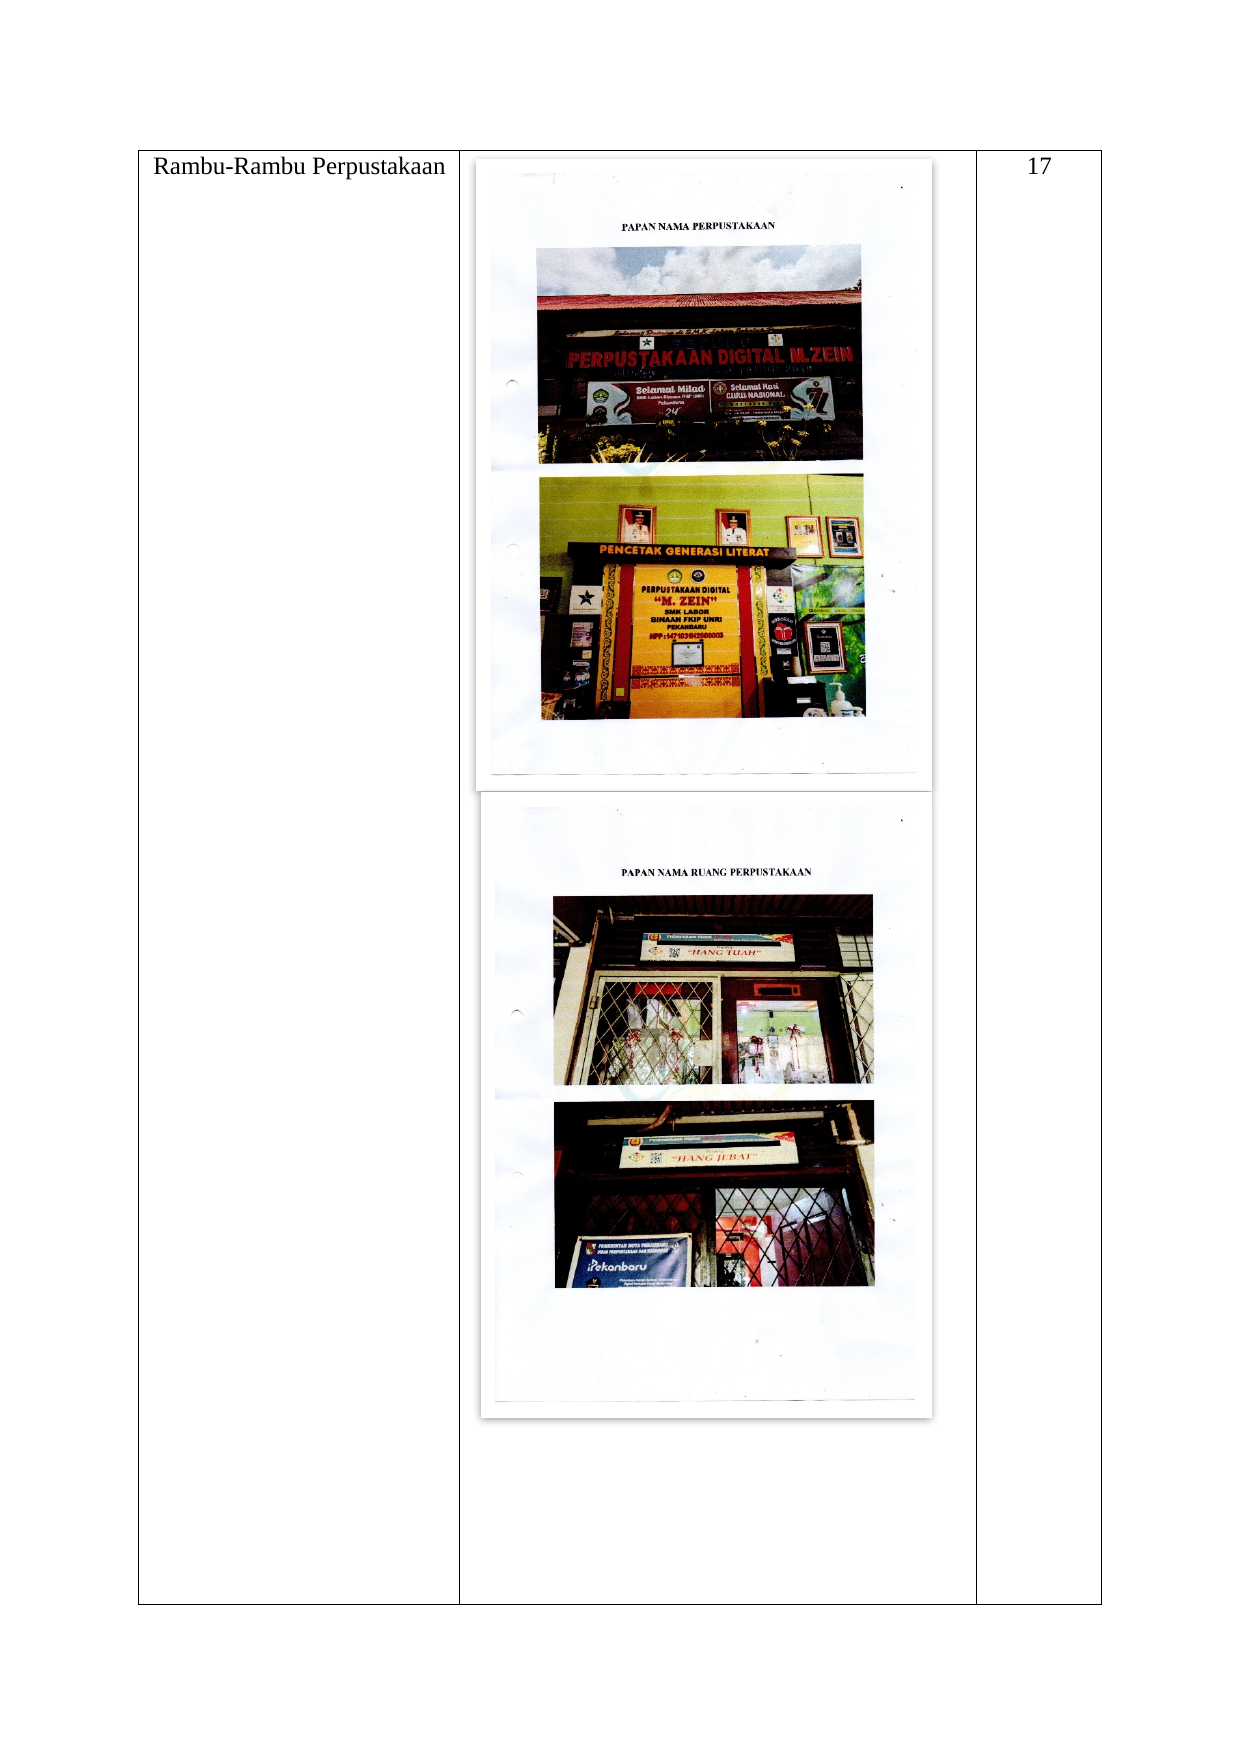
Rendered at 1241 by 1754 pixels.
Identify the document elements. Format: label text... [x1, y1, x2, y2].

table_cell Rambu-Rambu Perpustakaan [139, 151, 459, 1604]
table_cell [460, 151, 976, 1604]
picture [491, 173, 917, 776]
picture [495, 807, 917, 1403]
table_cell 17 [977, 151, 1101, 1604]
